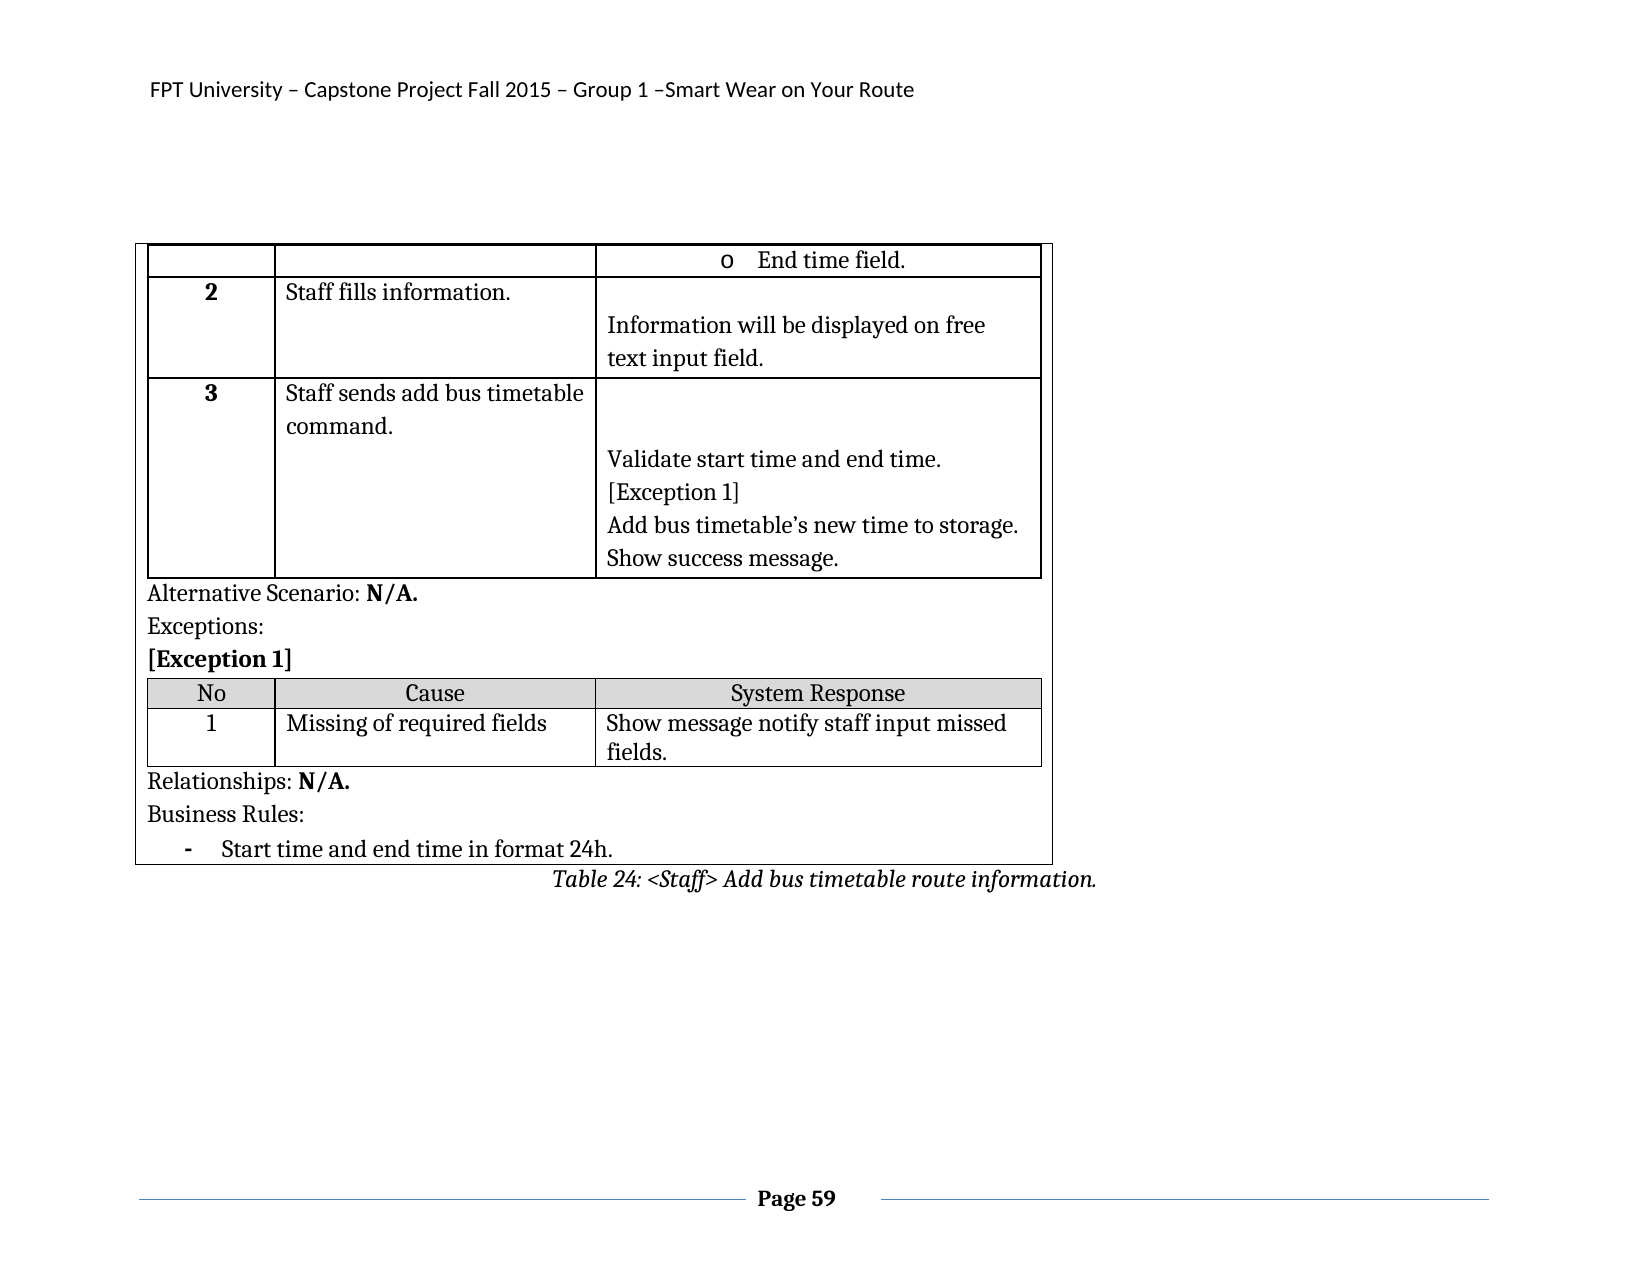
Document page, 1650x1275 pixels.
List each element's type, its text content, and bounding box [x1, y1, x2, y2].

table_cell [136, 244, 1052, 864]
text Table 24: <Staff> Add bus timetable route information. [150, 865, 1500, 894]
